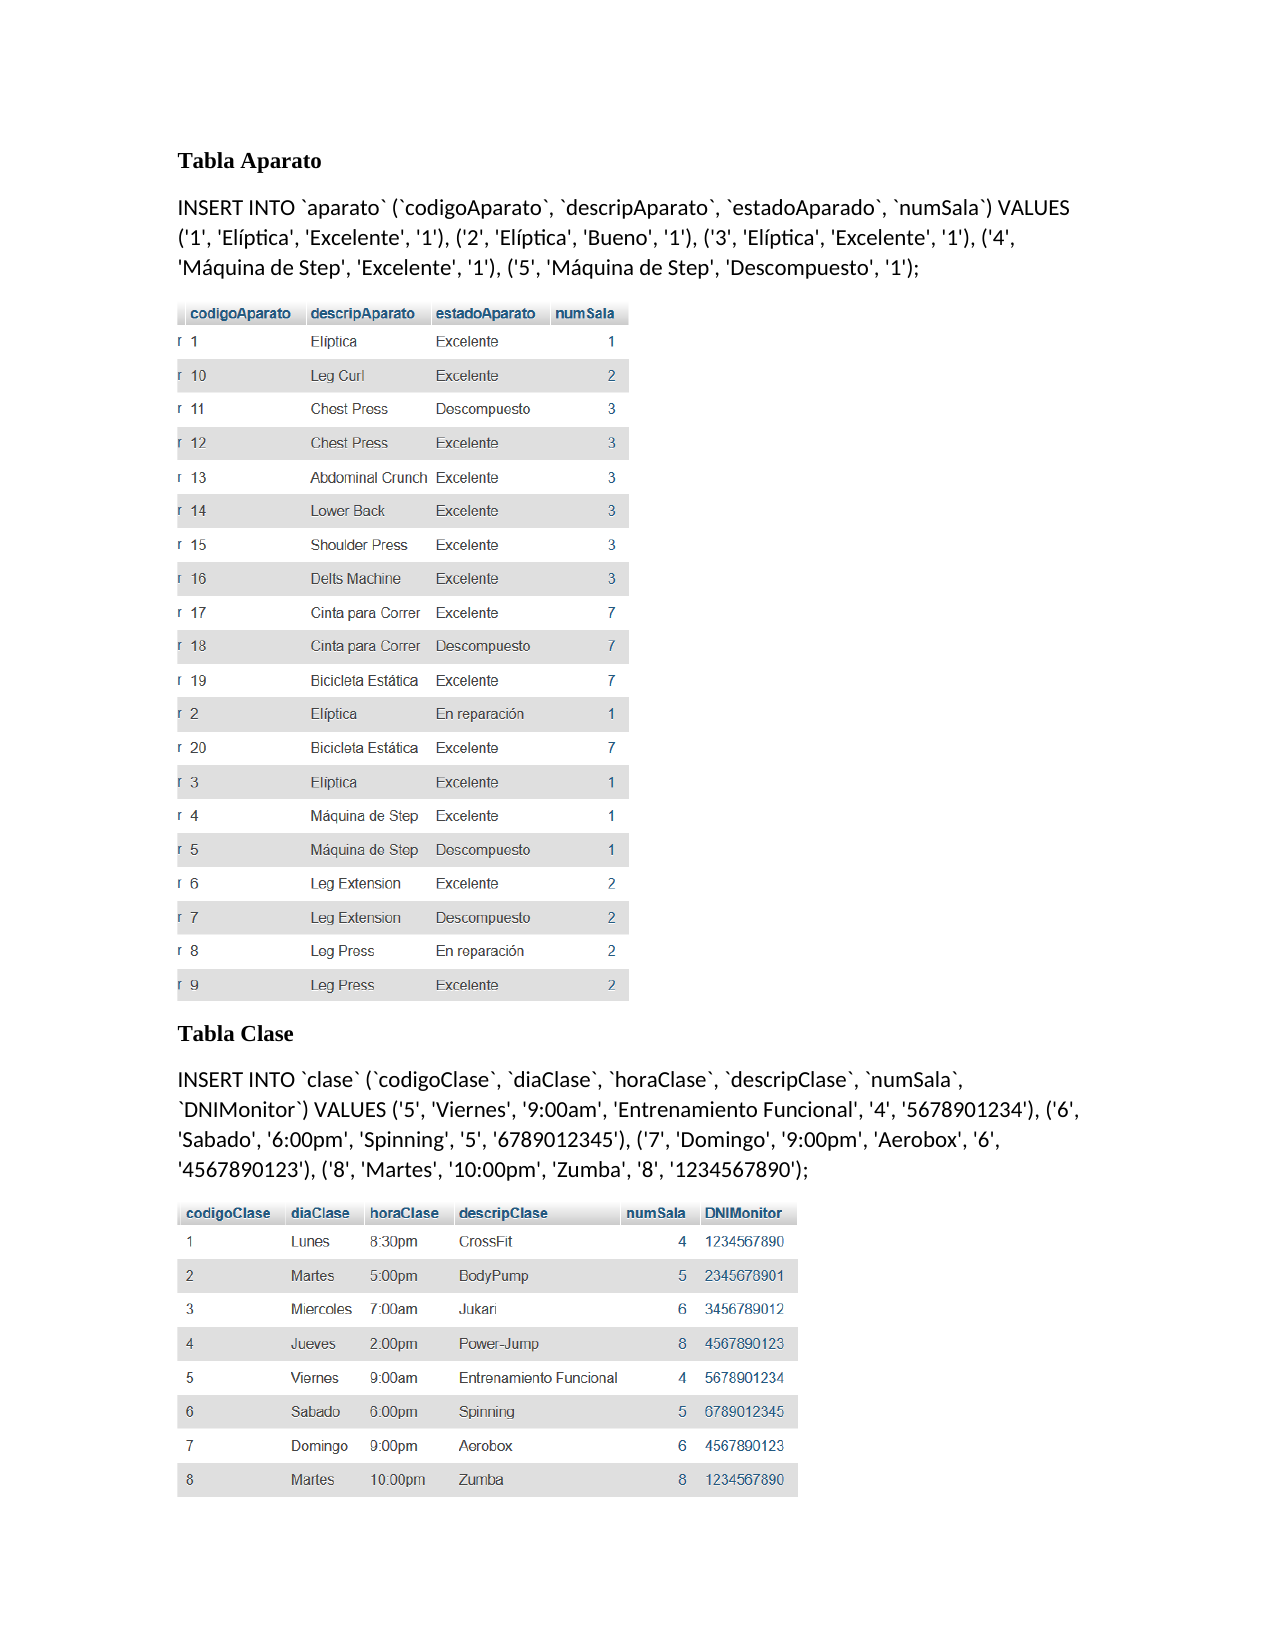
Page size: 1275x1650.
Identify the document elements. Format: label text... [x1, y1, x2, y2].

text INSERT INTO `aparato` (`codigoAparato`, `descripAparato`, `estadoAparado`, `numSala`) VALUES ('1', 'Elíptica', 'Excelente', '1'), ('2', 'Elíptica', 'Bueno', '1'), ('3', 'Elíptica', 'Excelente', '1'), ('4', 'Máquina de Step', 'Excelente', '1'), ('5', 'Máquina de Step', 'Descompuesto', '1'); [177, 193, 1098, 281]
picture [177, 300, 632, 1001]
text Tabla Clase [177, 1020, 1098, 1046]
text Tabla Aparato [177, 148, 1098, 174]
picture [177, 1202, 798, 1498]
text INSERT INTO `clase` (`codigoClase`, `diaClase`, `horaClase`, `descripClase`, `numSala`, `DNIMonitor`) VALUES ('5', 'Viernes', '9:00am', 'Entrenamiento Funcional', '4', '5678901234'), ('6', 'Sabado', '6:00pm', 'Spinning', '5', '6789012345'), ('7', 'Domingo', '9:00pm', 'Aerobox', '6', '4567890123'), ('8', 'Martes', '10:00pm', 'Zumba', '8', '1234567890'); [177, 1065, 1098, 1183]
